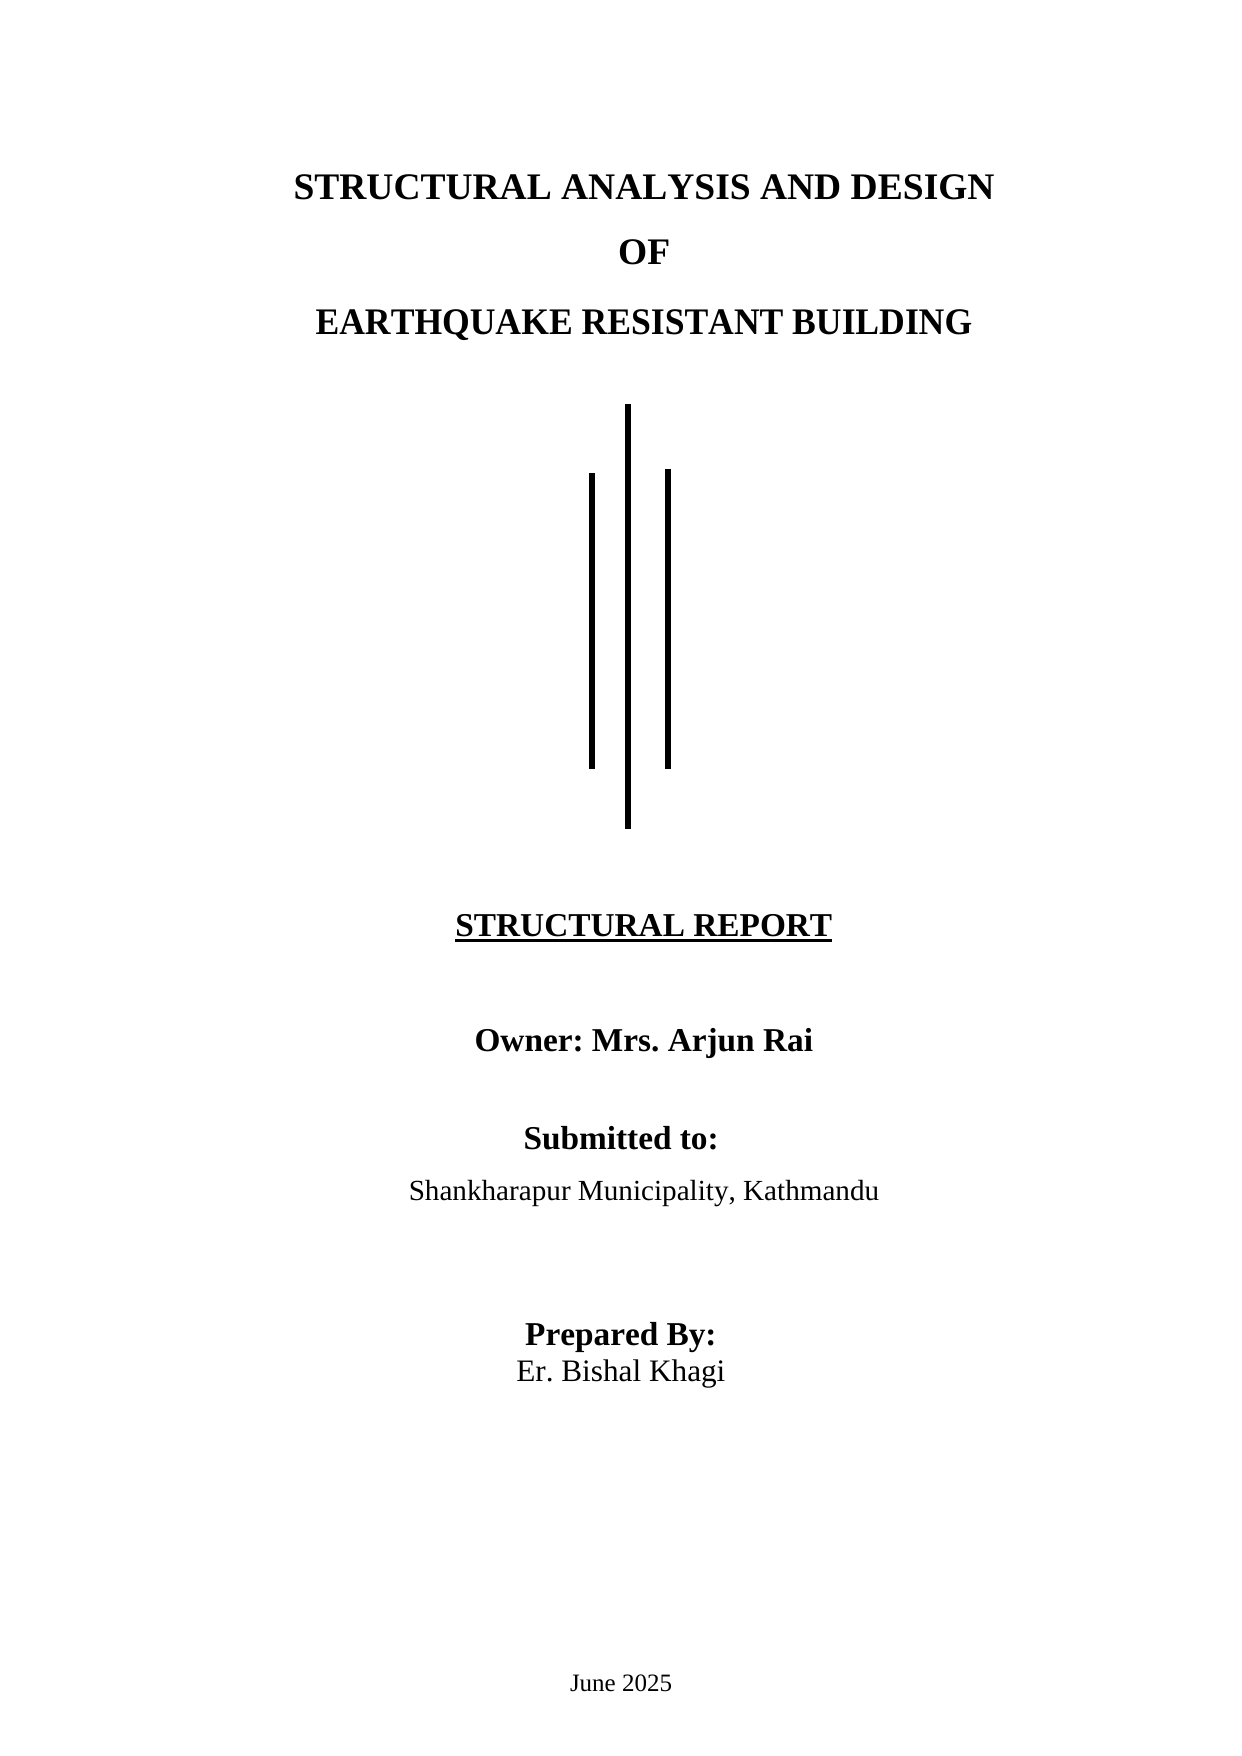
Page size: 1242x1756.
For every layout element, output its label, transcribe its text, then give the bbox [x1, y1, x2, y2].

text Er. Bishal Khagi [175, 1352, 1067, 1388]
text Owner: Mrs. Arjun Rai [264, 1021, 1023, 1059]
text Submitted to: [175, 1118, 1067, 1157]
text STRUCTURAL ANALYSIS AND DESIGN OF [264, 164, 1023, 272]
text Prepared By: [175, 1314, 1067, 1352]
text STRUCTURAL REPORT [264, 906, 1023, 944]
text EARTHQUAKE RESISTANT BUILDING [264, 300, 1023, 343]
text June 2025 [175, 1668, 1067, 1697]
text Shankharapur Municipality, Kathmandu [264, 1173, 1023, 1207]
